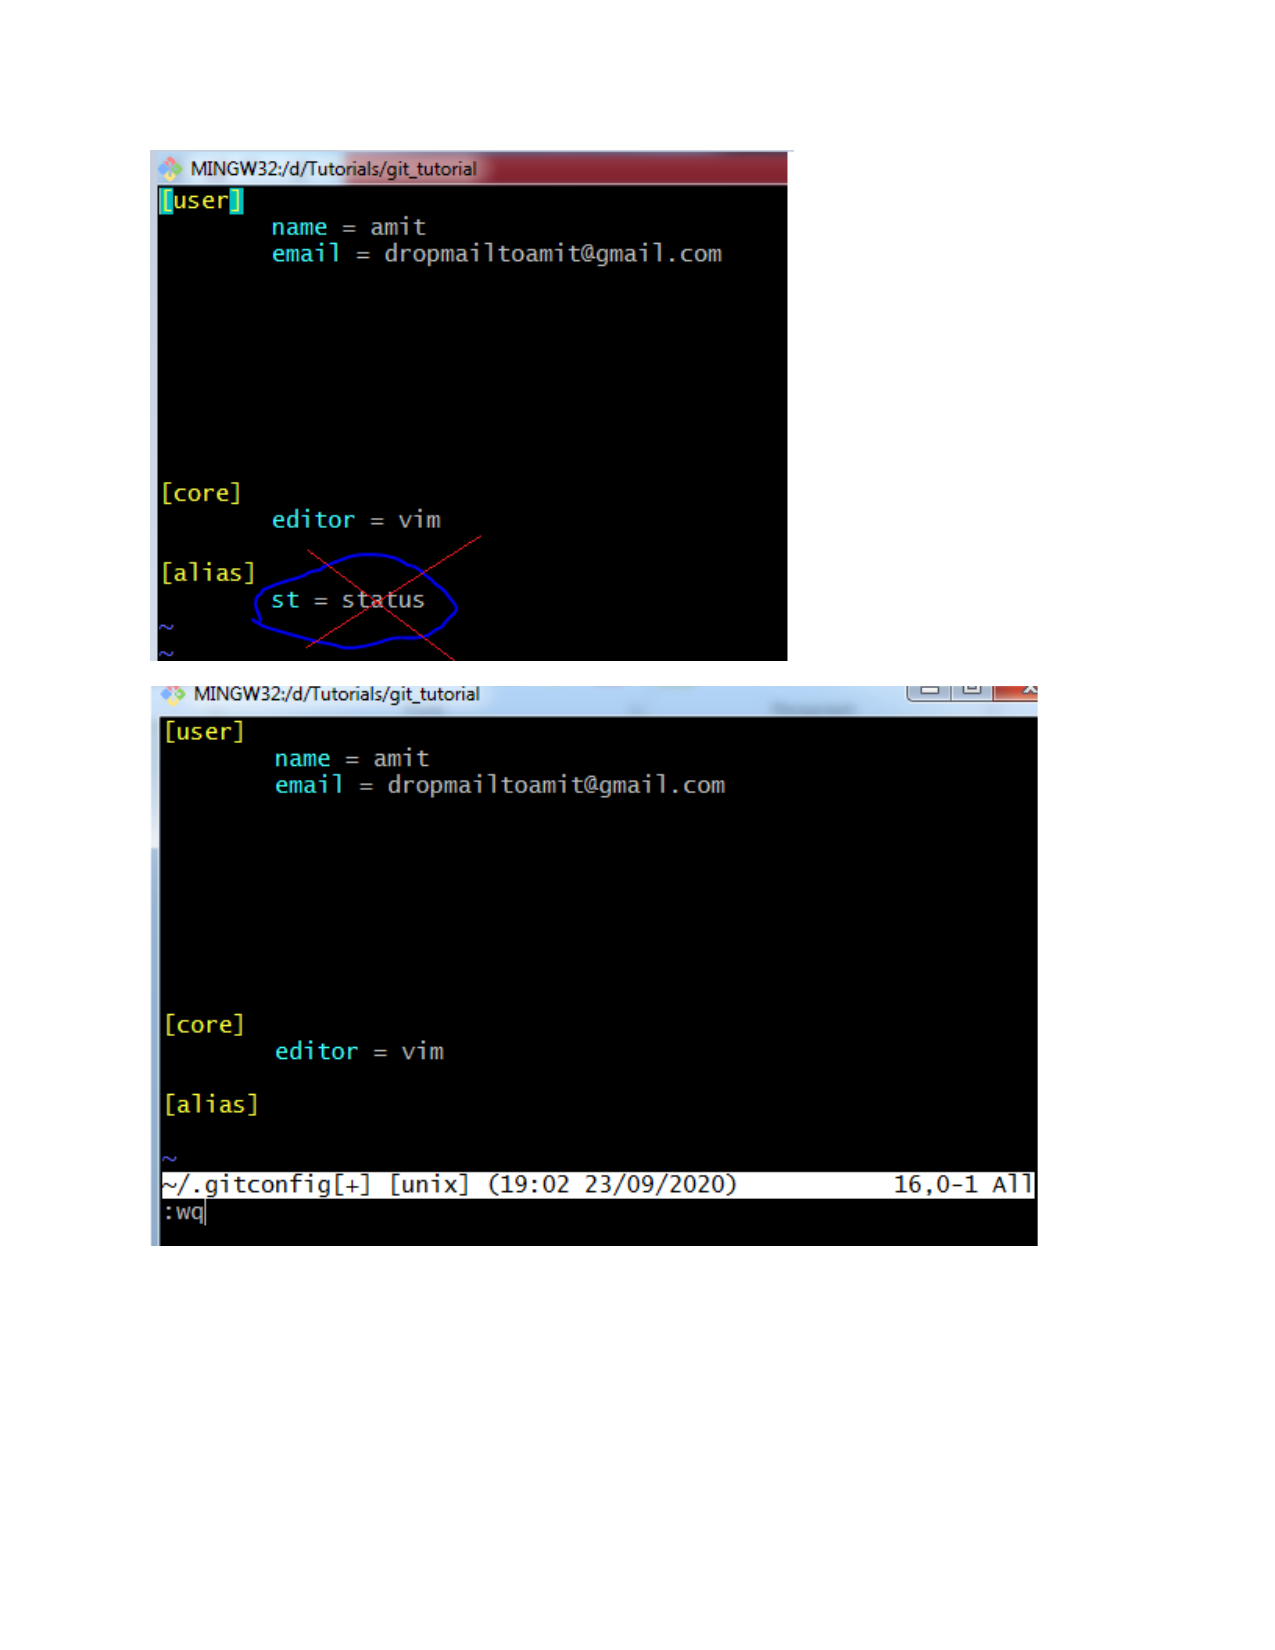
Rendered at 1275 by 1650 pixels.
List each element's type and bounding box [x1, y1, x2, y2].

picture [150, 686, 1038, 1246]
picture [150, 150, 794, 661]
